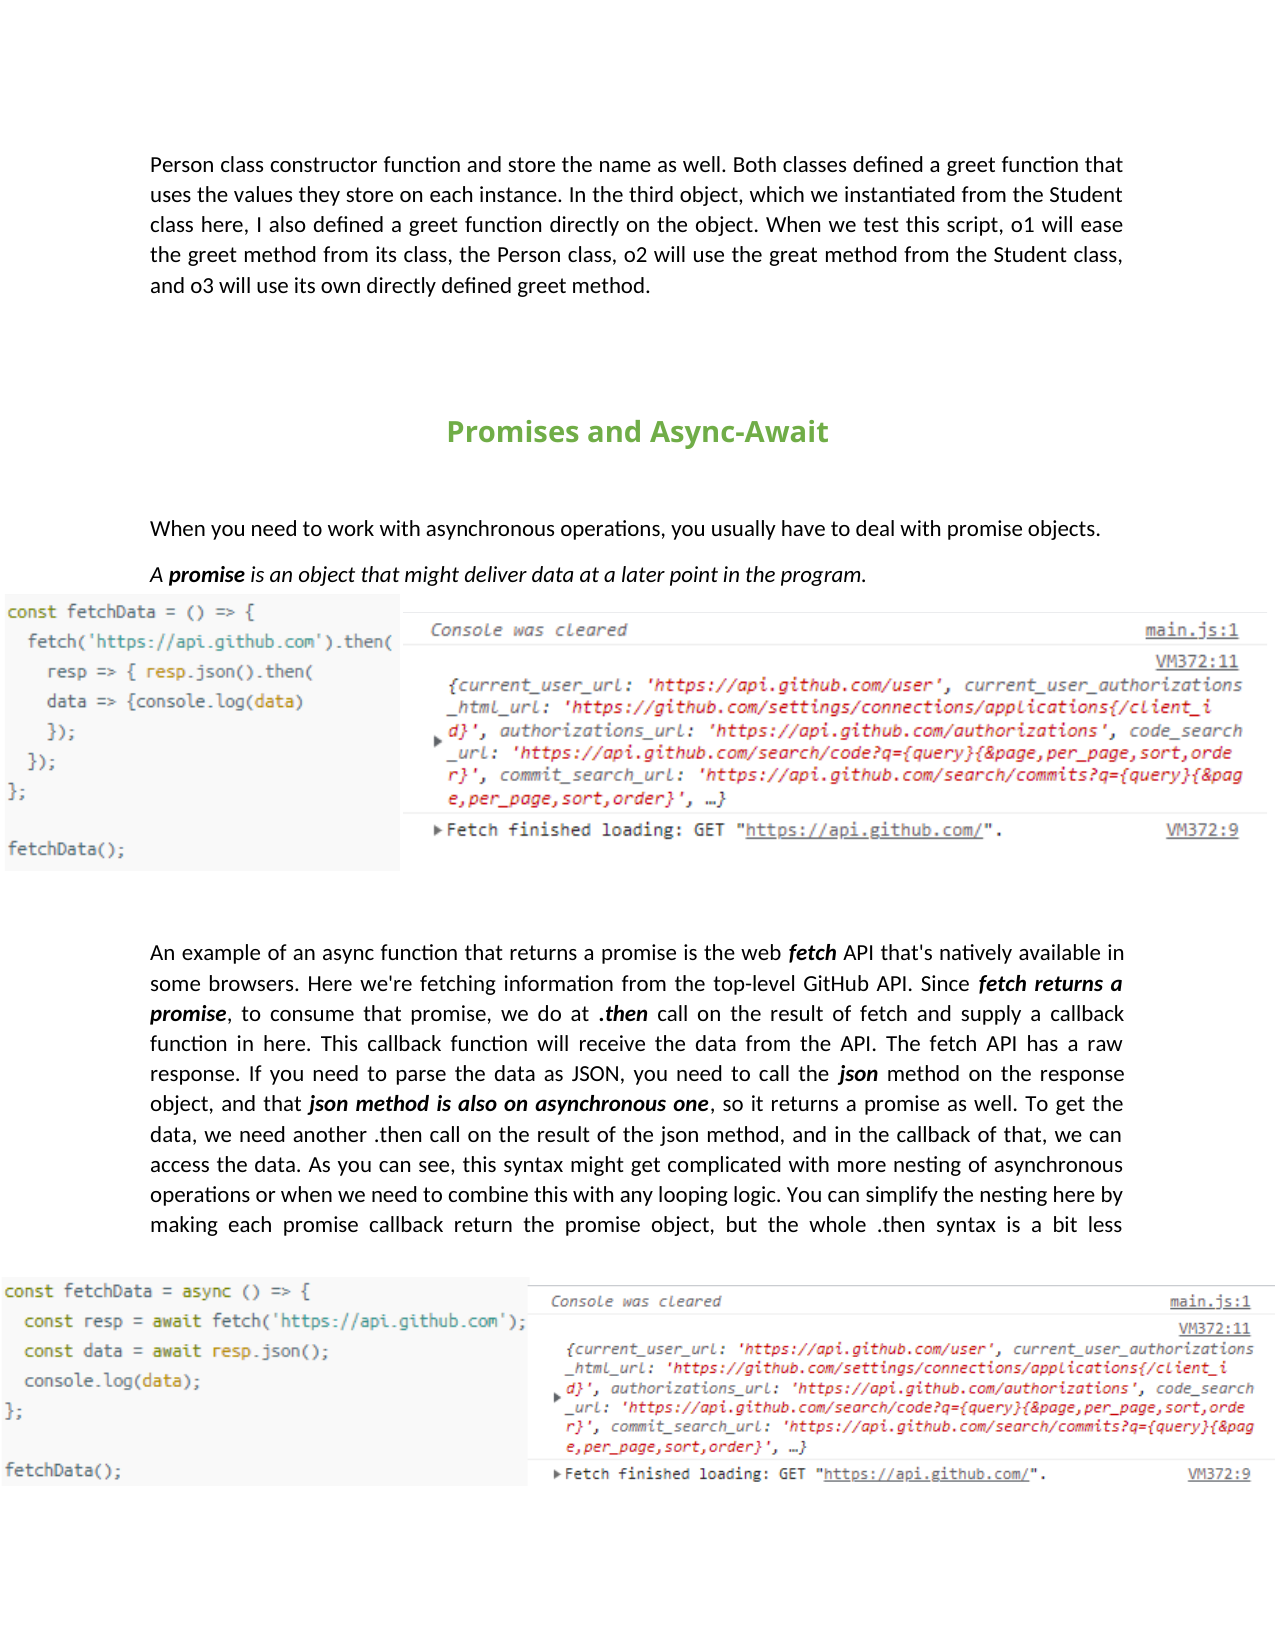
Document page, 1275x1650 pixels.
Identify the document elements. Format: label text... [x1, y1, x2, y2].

text A promise is an object that might deliver data at a later point in the program. [150, 561, 1125, 588]
picture [4, 594, 400, 871]
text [150, 150, 1125, 299]
text ﻿When you need to work with asynchronous operations, you usually have to deal with promise objects. [150, 514, 1125, 542]
picture [403, 612, 1268, 844]
subtitle Promises and Async-Await [150, 411, 1125, 451]
picture [1, 1277, 1275, 1486]
